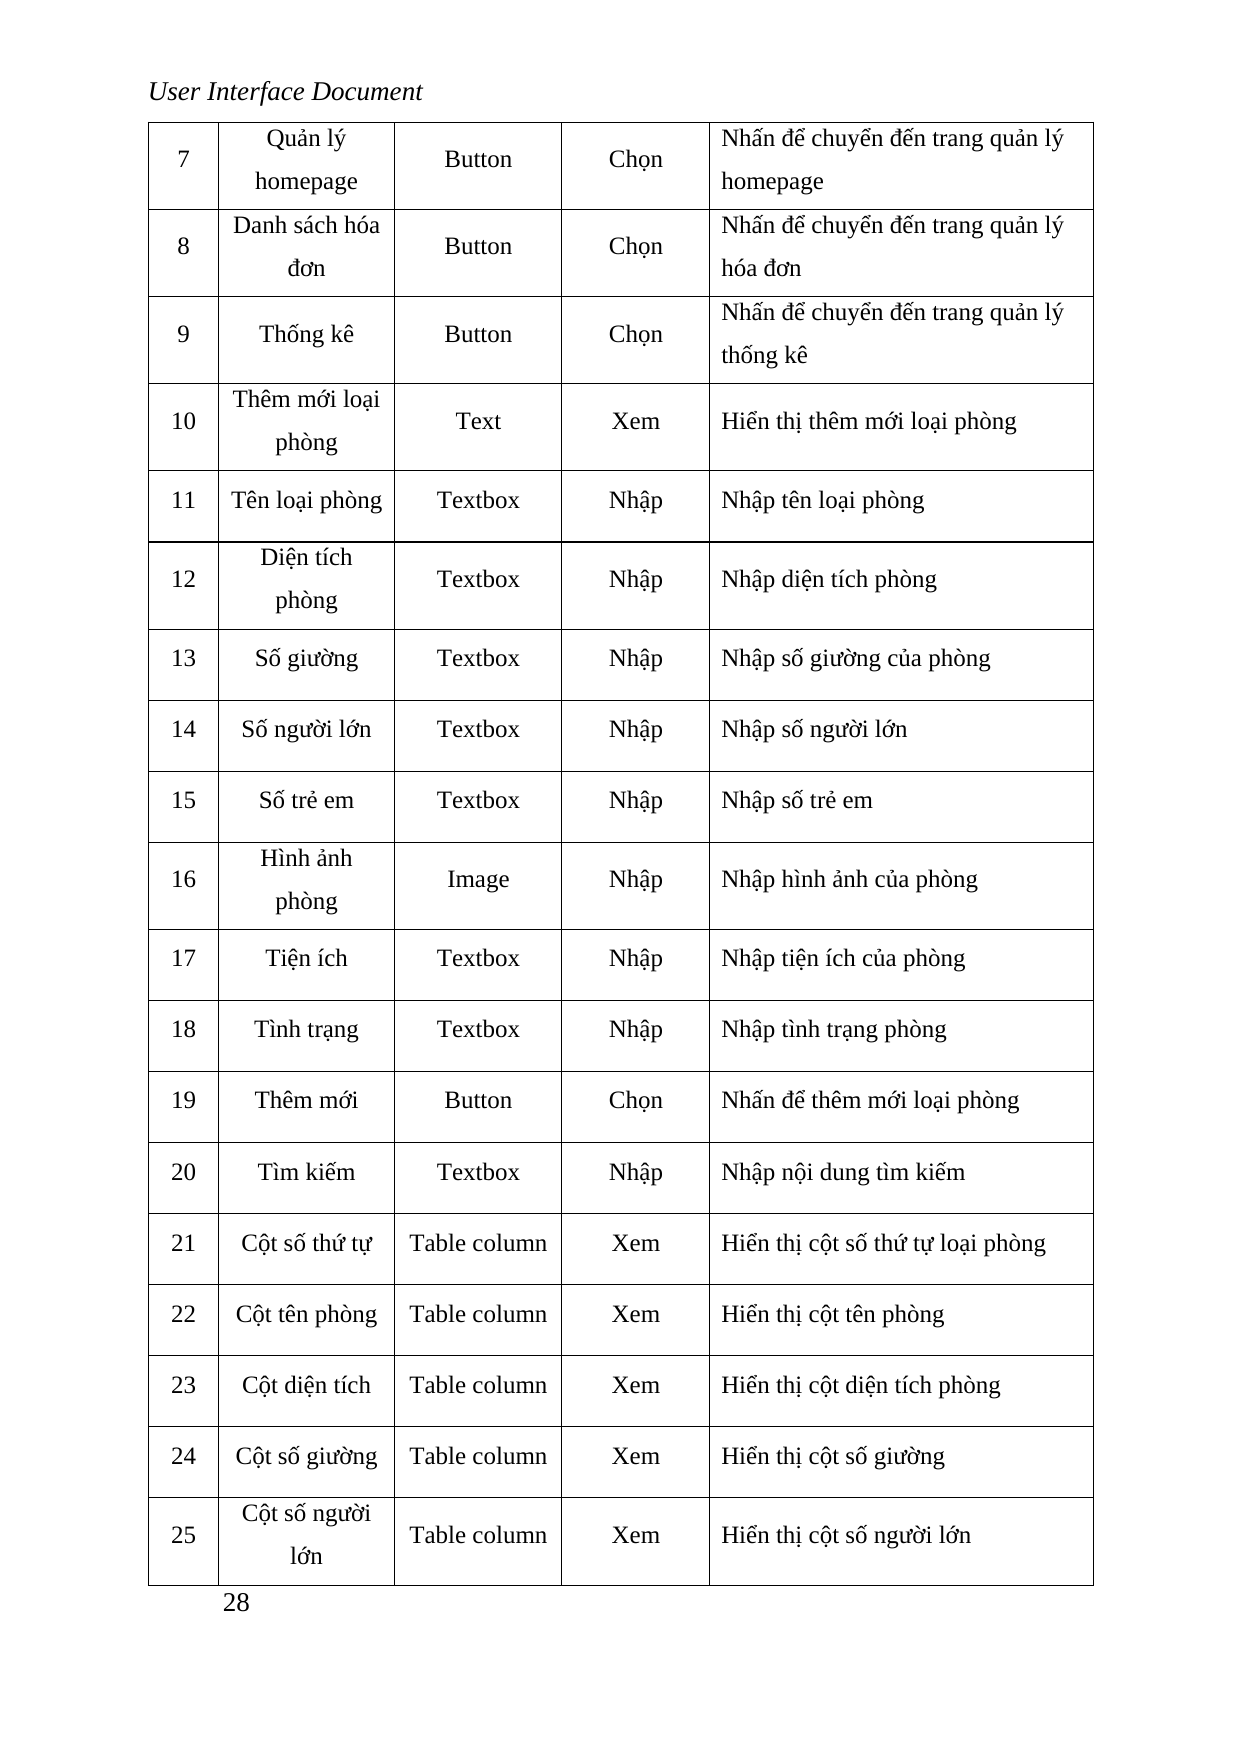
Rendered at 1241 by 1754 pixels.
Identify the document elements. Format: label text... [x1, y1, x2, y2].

table_cell Image [395, 843, 561, 929]
table_cell Nhập số trẻ em [710, 772, 1093, 842]
table_cell Xem [562, 1356, 709, 1426]
table_cell Button [395, 123, 561, 209]
table_cell Nhấn để chuyển đến trang quản lý hóa đơn [710, 210, 1093, 296]
table_cell Hiển thị thêm mới loại phòng [710, 384, 1093, 470]
table_cell Số giường [219, 630, 394, 700]
table_cell Hiển thị cột số giường [710, 1427, 1093, 1497]
table_cell Quản lý homepage [219, 123, 394, 209]
table_cell Tiện ích [219, 930, 394, 1000]
table_cell 13 [149, 630, 218, 700]
table_cell 14 [149, 701, 218, 771]
table_cell Textbox [395, 930, 561, 1000]
table_cell Xem [562, 1214, 709, 1284]
table_cell Chọn [562, 123, 709, 209]
table_cell 19 [149, 1072, 218, 1142]
table_cell Chọn [562, 297, 709, 383]
table_cell Nhập diện tích phòng [710, 543, 1093, 629]
table_cell Cột số giường [219, 1427, 394, 1497]
table_cell 12 [149, 543, 218, 629]
table_cell Table column [395, 1356, 561, 1426]
table_cell Cột số người lớn [219, 1498, 394, 1584]
table_cell Tên loại phòng [219, 471, 394, 541]
table_cell Xem [562, 1427, 709, 1497]
table_cell Nhập hình ảnh của phòng [710, 843, 1093, 929]
table_cell Cột số thứ tự [219, 1214, 394, 1284]
table_cell Nhập [562, 930, 709, 1000]
table_cell Nhập [562, 630, 709, 700]
table_cell Thêm mới [219, 1072, 394, 1142]
table_cell Nhập tình trạng phòng [710, 1001, 1093, 1071]
table_cell Chọn [562, 1072, 709, 1142]
table_cell 25 [149, 1498, 218, 1584]
table_cell Nhập số người lớn [710, 701, 1093, 771]
table_cell Xem [562, 1498, 709, 1584]
table_cell Diện tích phòng [219, 543, 394, 629]
table_cell Nhấn để thêm mới loại phòng [710, 1072, 1093, 1142]
table_cell Số trẻ em [219, 772, 394, 842]
table_cell Nhập [562, 1143, 709, 1213]
table_cell Table column [395, 1427, 561, 1497]
table_cell 11 [149, 471, 218, 541]
table_cell Xem [562, 384, 709, 470]
table_cell 10 [149, 384, 218, 470]
table_cell Tìm kiếm [219, 1143, 394, 1213]
table_cell 9 [149, 297, 218, 383]
table_cell Button [395, 1072, 561, 1142]
table_cell Textbox [395, 630, 561, 700]
table_cell Button [395, 210, 561, 296]
table_cell Textbox [395, 471, 561, 541]
table_cell Table column [395, 1285, 561, 1355]
table_cell Chọn [562, 210, 709, 296]
table_cell 20 [149, 1143, 218, 1213]
table_cell Cột tên phòng [219, 1285, 394, 1355]
table_cell Tình trạng [219, 1001, 394, 1071]
table_cell Thêm mới loại phòng [219, 384, 394, 470]
table_cell Cột diện tích [219, 1356, 394, 1426]
table_cell Textbox [395, 1143, 561, 1213]
table_cell 23 [149, 1356, 218, 1426]
table_cell Nhập [562, 543, 709, 629]
table_cell Textbox [395, 772, 561, 842]
table_cell Số người lớn [219, 701, 394, 771]
table_cell 15 [149, 772, 218, 842]
table_cell Textbox [395, 701, 561, 771]
table_cell Danh sách hóa đơn [219, 210, 394, 296]
table_cell Xem [562, 1285, 709, 1355]
table_cell Textbox [395, 1001, 561, 1071]
table_cell 8 [149, 210, 218, 296]
table_cell Nhập [562, 701, 709, 771]
table_cell Hiển thị cột số thứ tự loại phòng [710, 1214, 1093, 1284]
table_cell Nhấn để chuyển đến trang quản lý homepage [710, 123, 1093, 209]
table_cell Nhập số giường của phòng [710, 630, 1093, 700]
table_cell Hình ảnh phòng [219, 843, 394, 929]
table_cell Thống kê [219, 297, 394, 383]
table_cell Nhập [562, 843, 709, 929]
table_cell Nhập tên loại phòng [710, 471, 1093, 541]
table_cell Table column [395, 1498, 561, 1584]
table_cell Nhập nội dung tìm kiếm [710, 1143, 1093, 1213]
table_cell 22 [149, 1285, 218, 1355]
table_cell Hiển thị cột số người lớn [710, 1498, 1093, 1584]
table_cell 7 [149, 123, 218, 209]
table_cell Nhập [562, 1001, 709, 1071]
table_cell Text [395, 384, 561, 470]
table_cell Hiển thị cột diện tích phòng [710, 1356, 1093, 1426]
table_cell Button [395, 297, 561, 383]
table_cell Hiển thị cột tên phòng [710, 1285, 1093, 1355]
table_cell 21 [149, 1214, 218, 1284]
table_cell 16 [149, 843, 218, 929]
table_cell 17 [149, 930, 218, 1000]
table_cell Textbox [395, 543, 561, 629]
table_cell Nhập tiện ích của phòng [710, 930, 1093, 1000]
table_cell Table column [395, 1214, 561, 1284]
table_cell 18 [149, 1001, 218, 1071]
table_cell Nhập [562, 471, 709, 541]
table_cell Nhập [562, 772, 709, 842]
table_cell 24 [149, 1427, 218, 1497]
table_cell Nhấn để chuyển đến trang quản lý thống kê [710, 297, 1093, 383]
